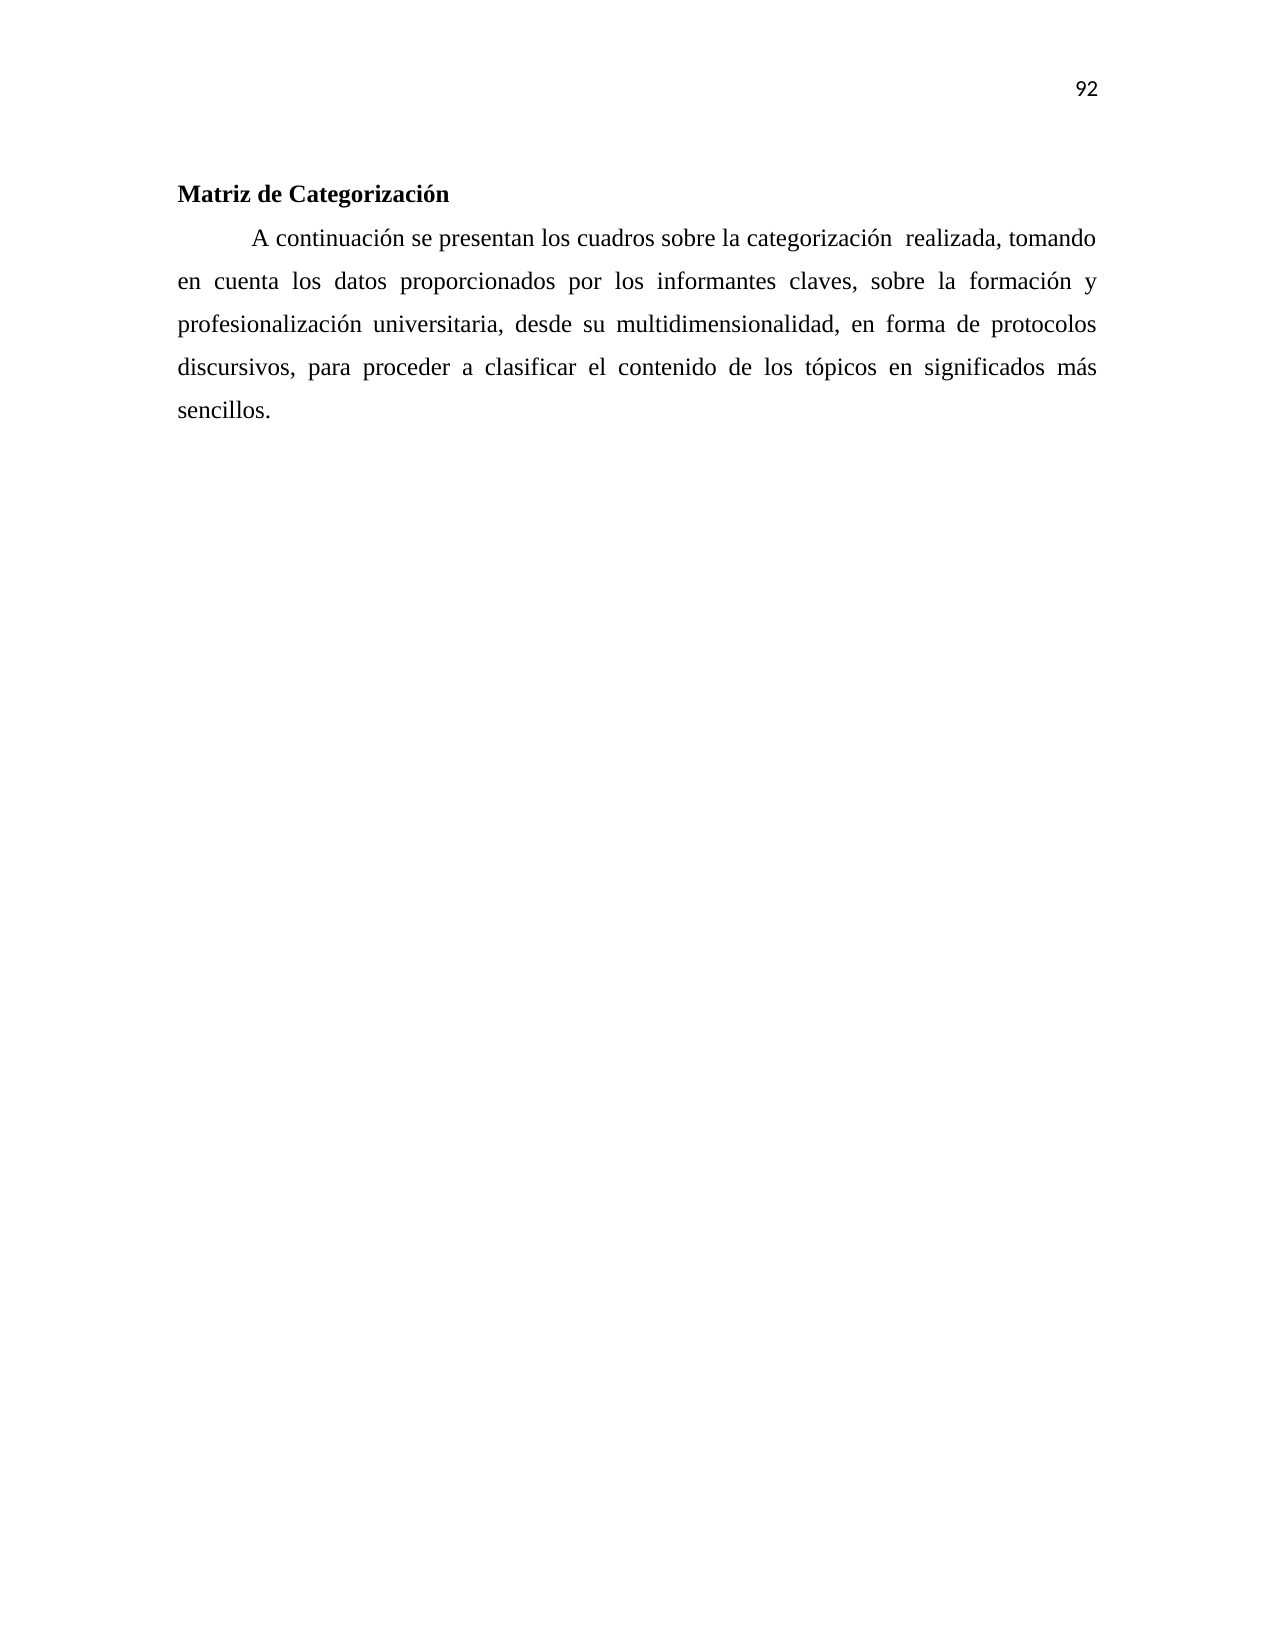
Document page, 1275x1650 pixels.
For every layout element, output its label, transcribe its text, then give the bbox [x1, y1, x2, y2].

text Matriz de Categorización [177, 179, 1098, 208]
text A continuación se presentan los cuadros sobre la categorización realizada, tomando en cuenta los datos proporcionados por los informantes claves, sobre la formación y profesionalización universitaria, desde su multidimensionalidad, en forma de protocolos discursivos, para proceder a clasificar el contenido de los tópicos en significados más sencillos. [177, 223, 1098, 424]
